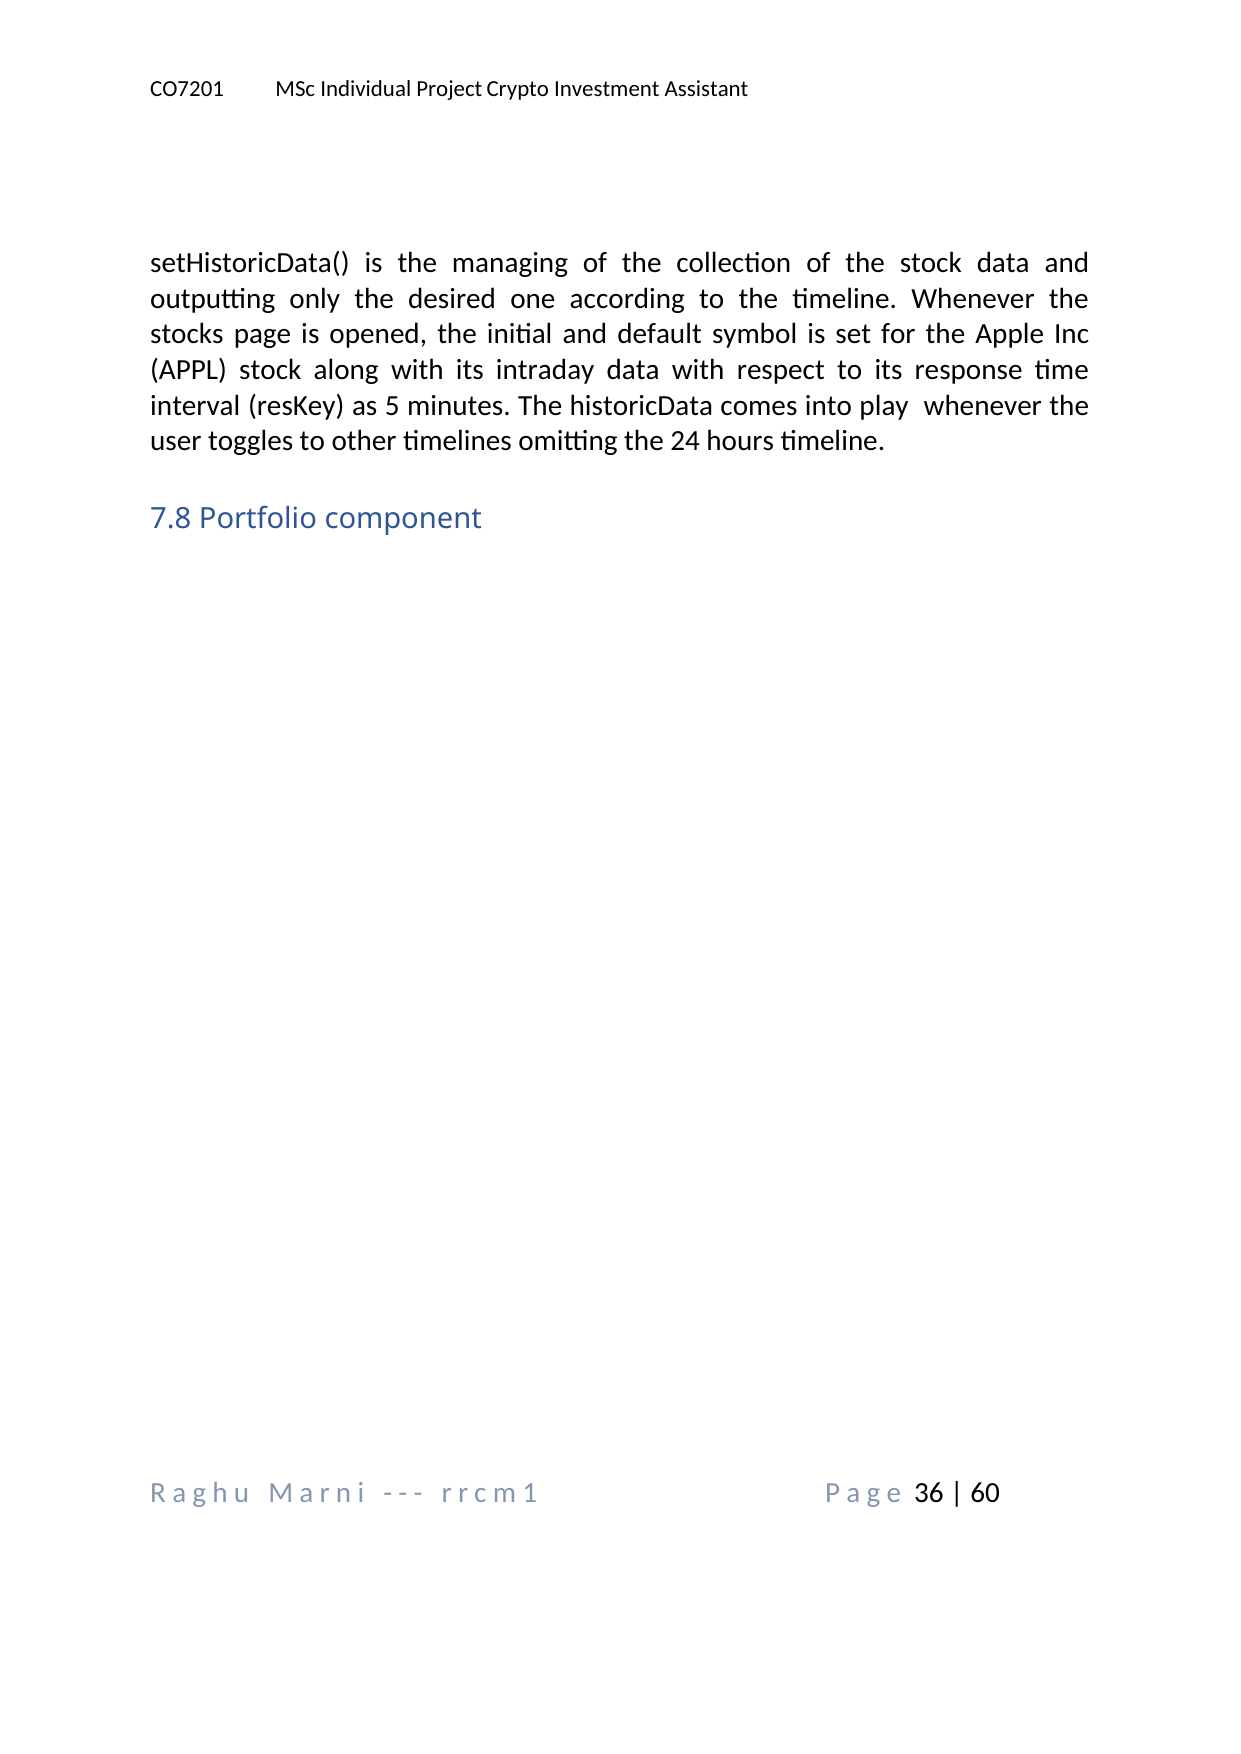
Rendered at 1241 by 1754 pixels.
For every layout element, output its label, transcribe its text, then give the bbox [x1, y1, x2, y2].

subtitle 7.8 Portfolio component [150, 498, 1090, 537]
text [150, 244, 1090, 458]
